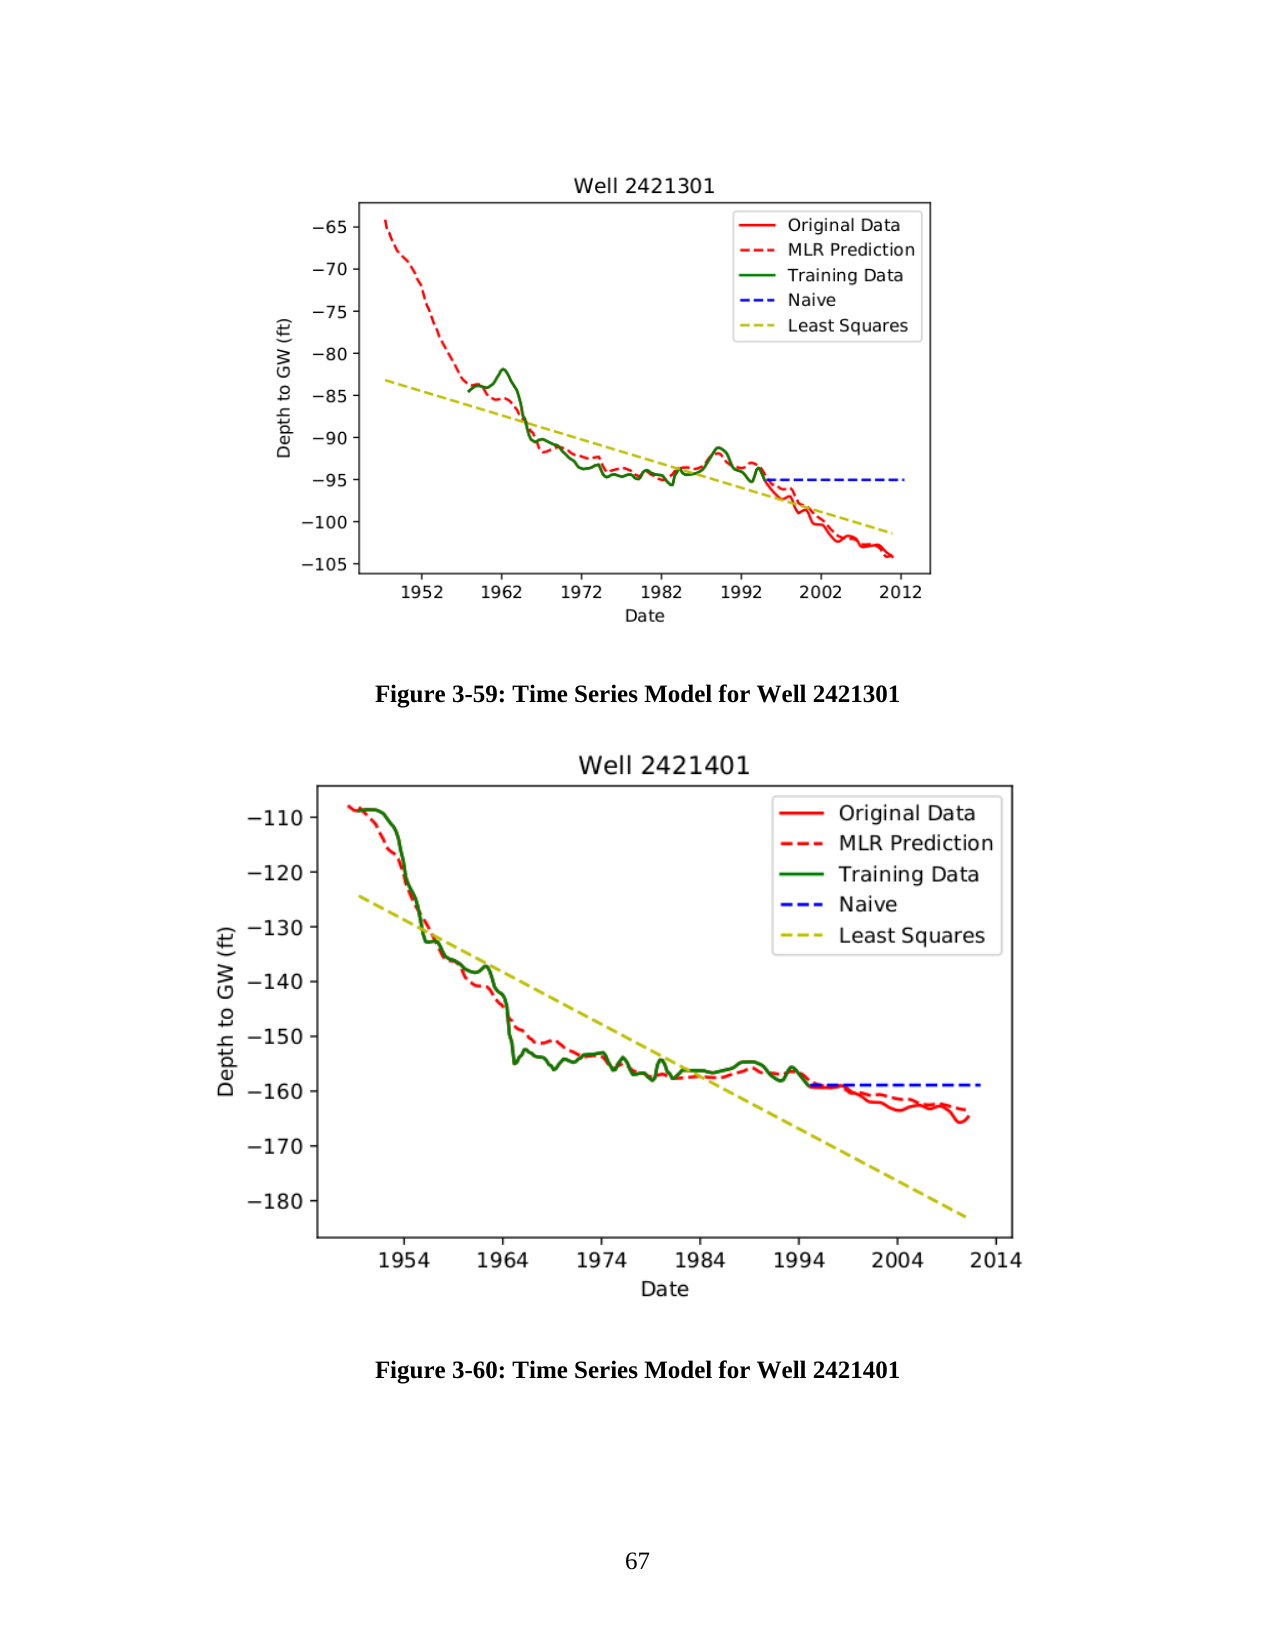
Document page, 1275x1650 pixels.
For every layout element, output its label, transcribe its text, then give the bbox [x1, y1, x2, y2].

picture [208, 729, 1067, 1310]
picture [272, 150, 1003, 634]
